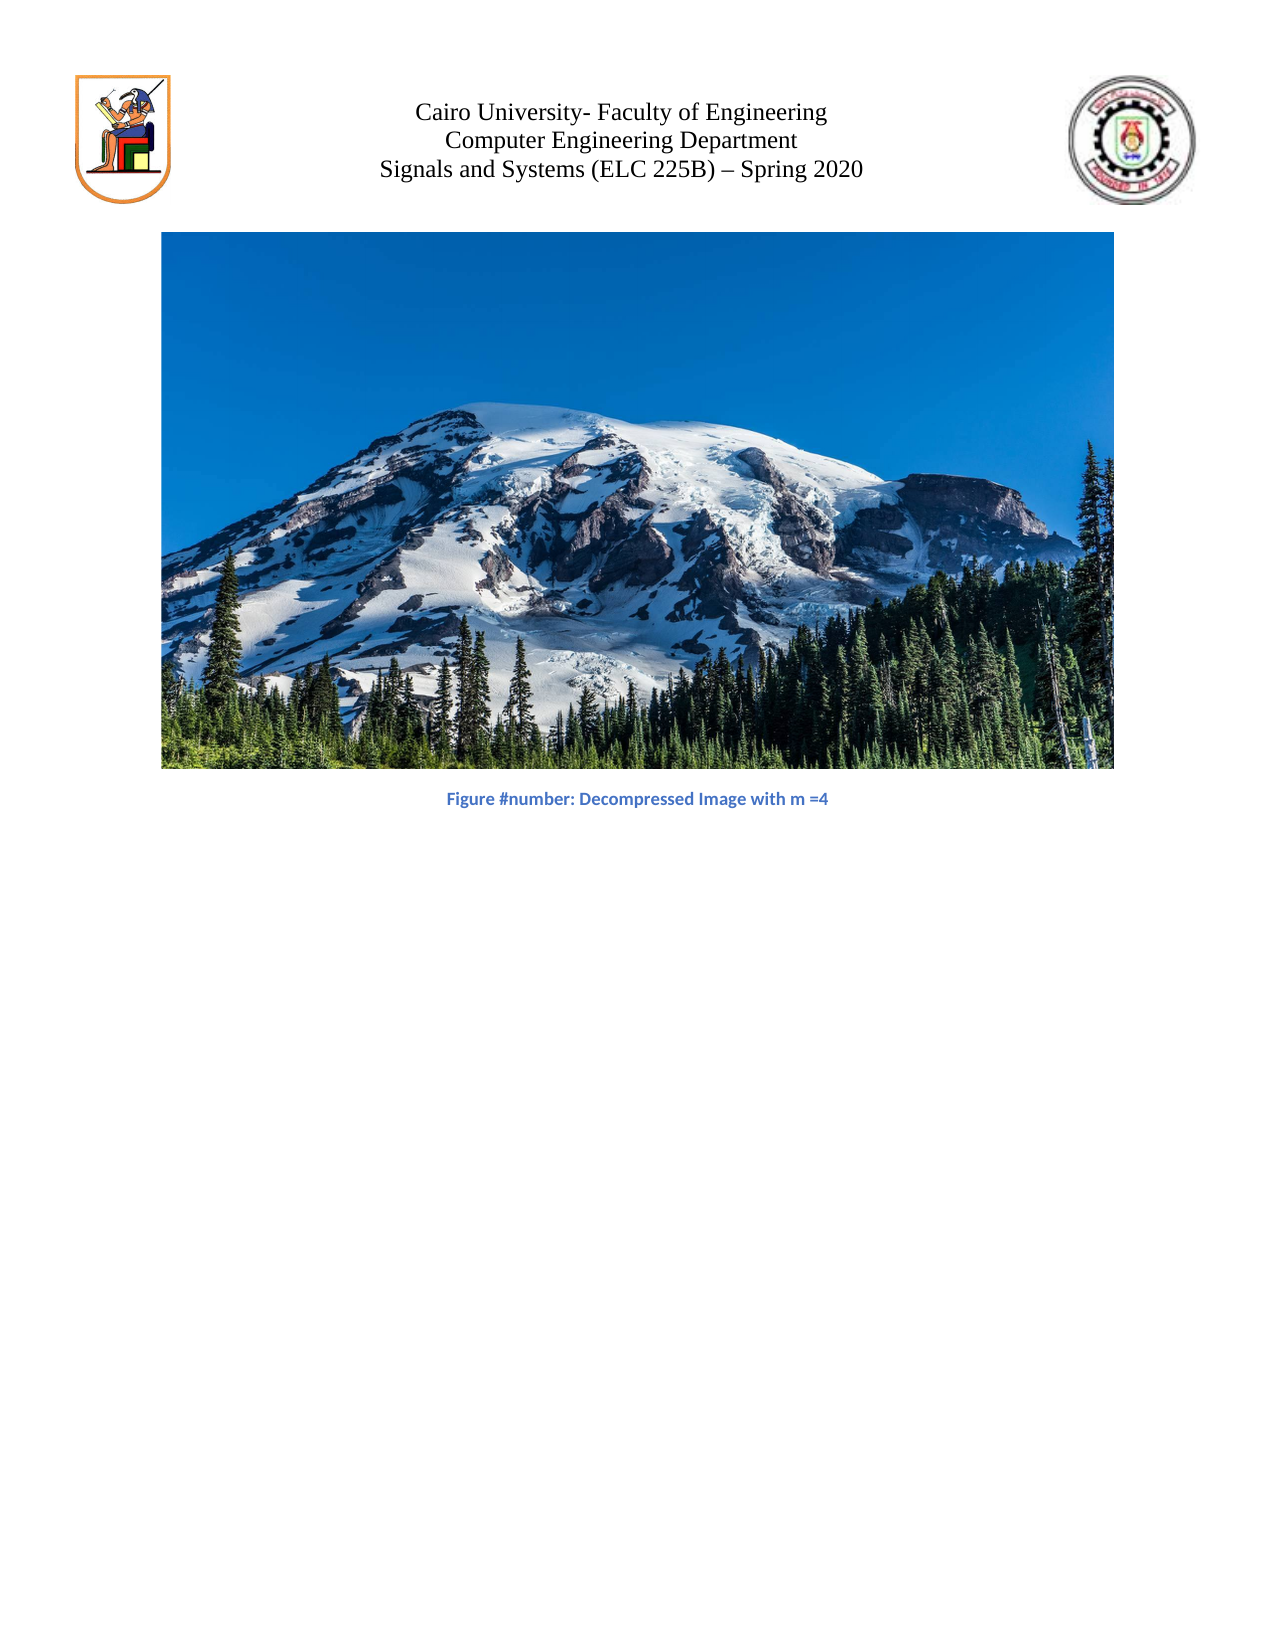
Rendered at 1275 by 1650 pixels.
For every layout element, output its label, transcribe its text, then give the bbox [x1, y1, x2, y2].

picture [161, 232, 1114, 769]
picture [1064, 75, 1200, 205]
picture [75, 75, 171, 205]
text Figure #number: Decompressed Image with m =4 [75, 787, 1200, 810]
